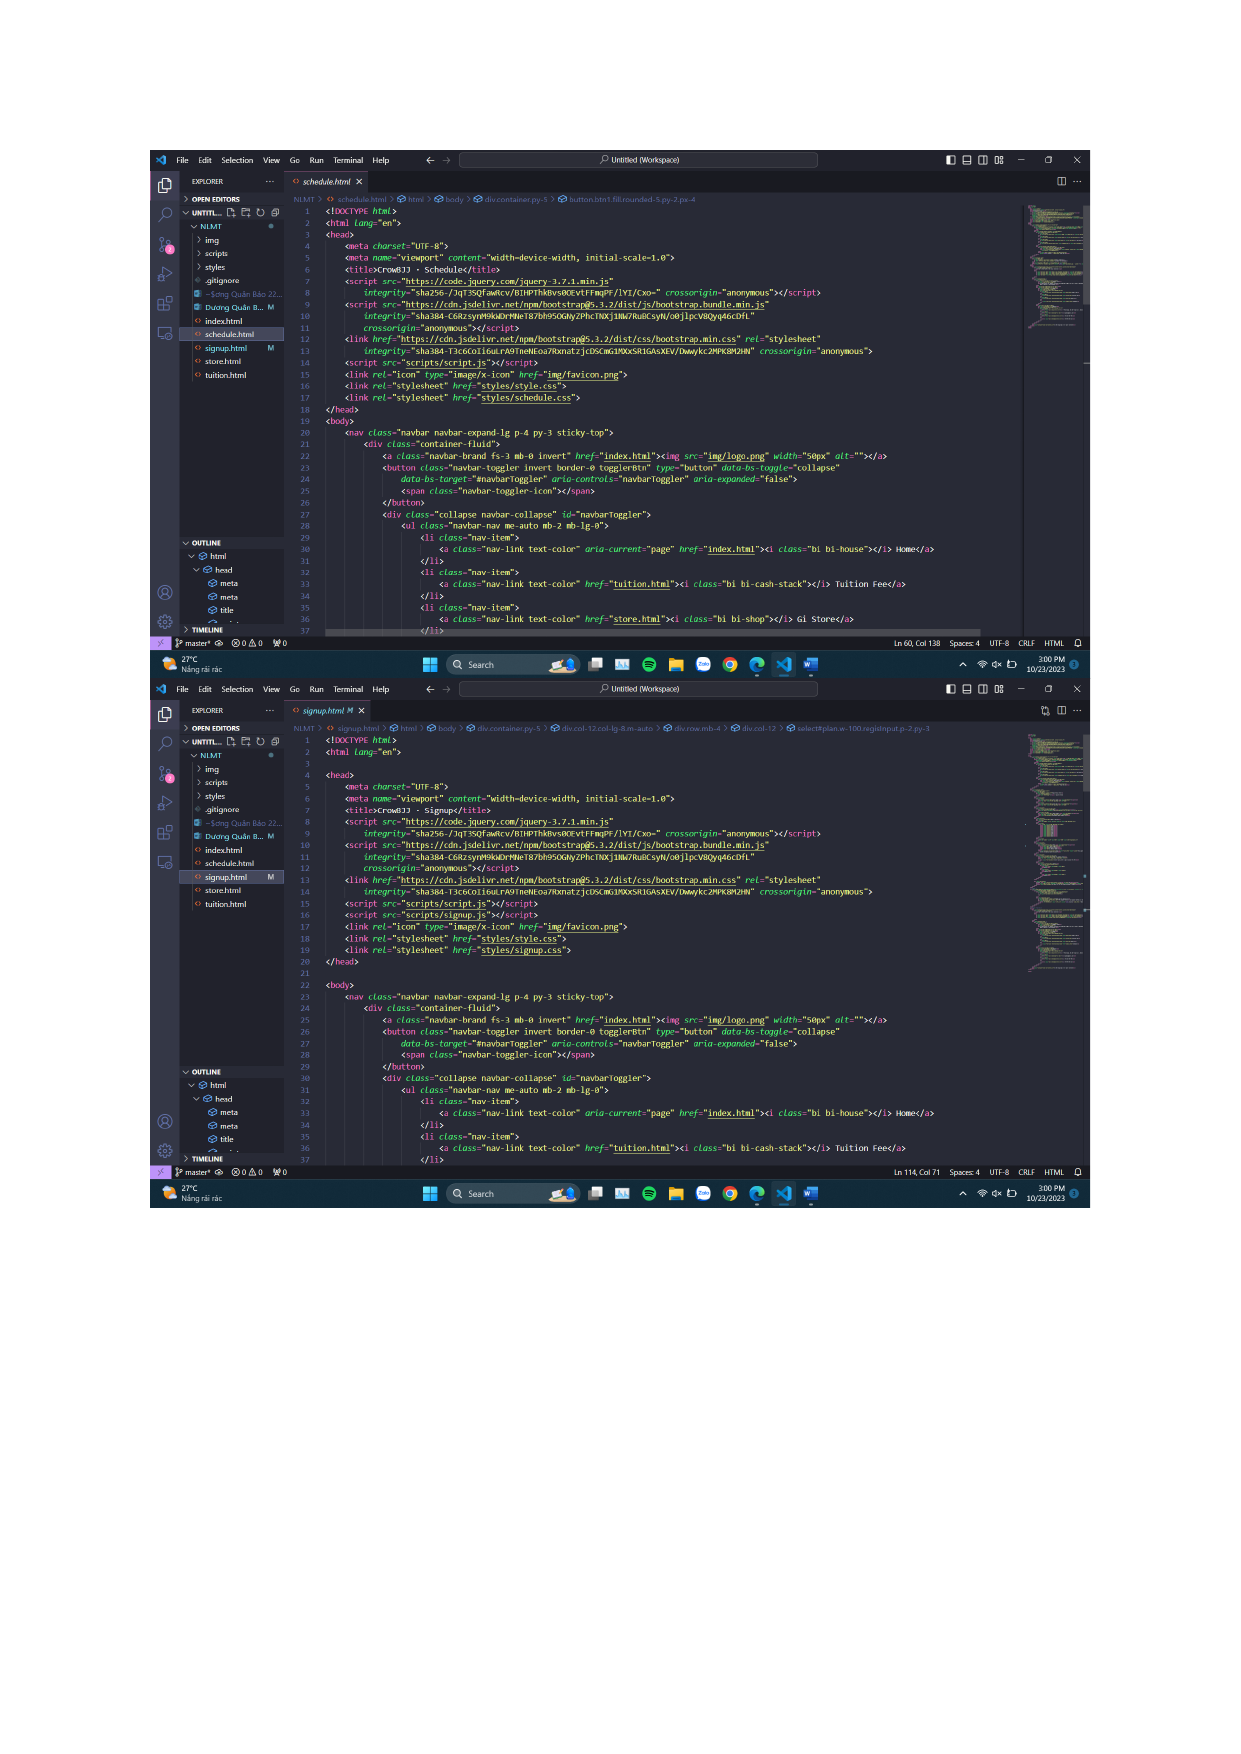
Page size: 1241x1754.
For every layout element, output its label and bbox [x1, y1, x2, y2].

picture [150, 150, 1091, 1208]
